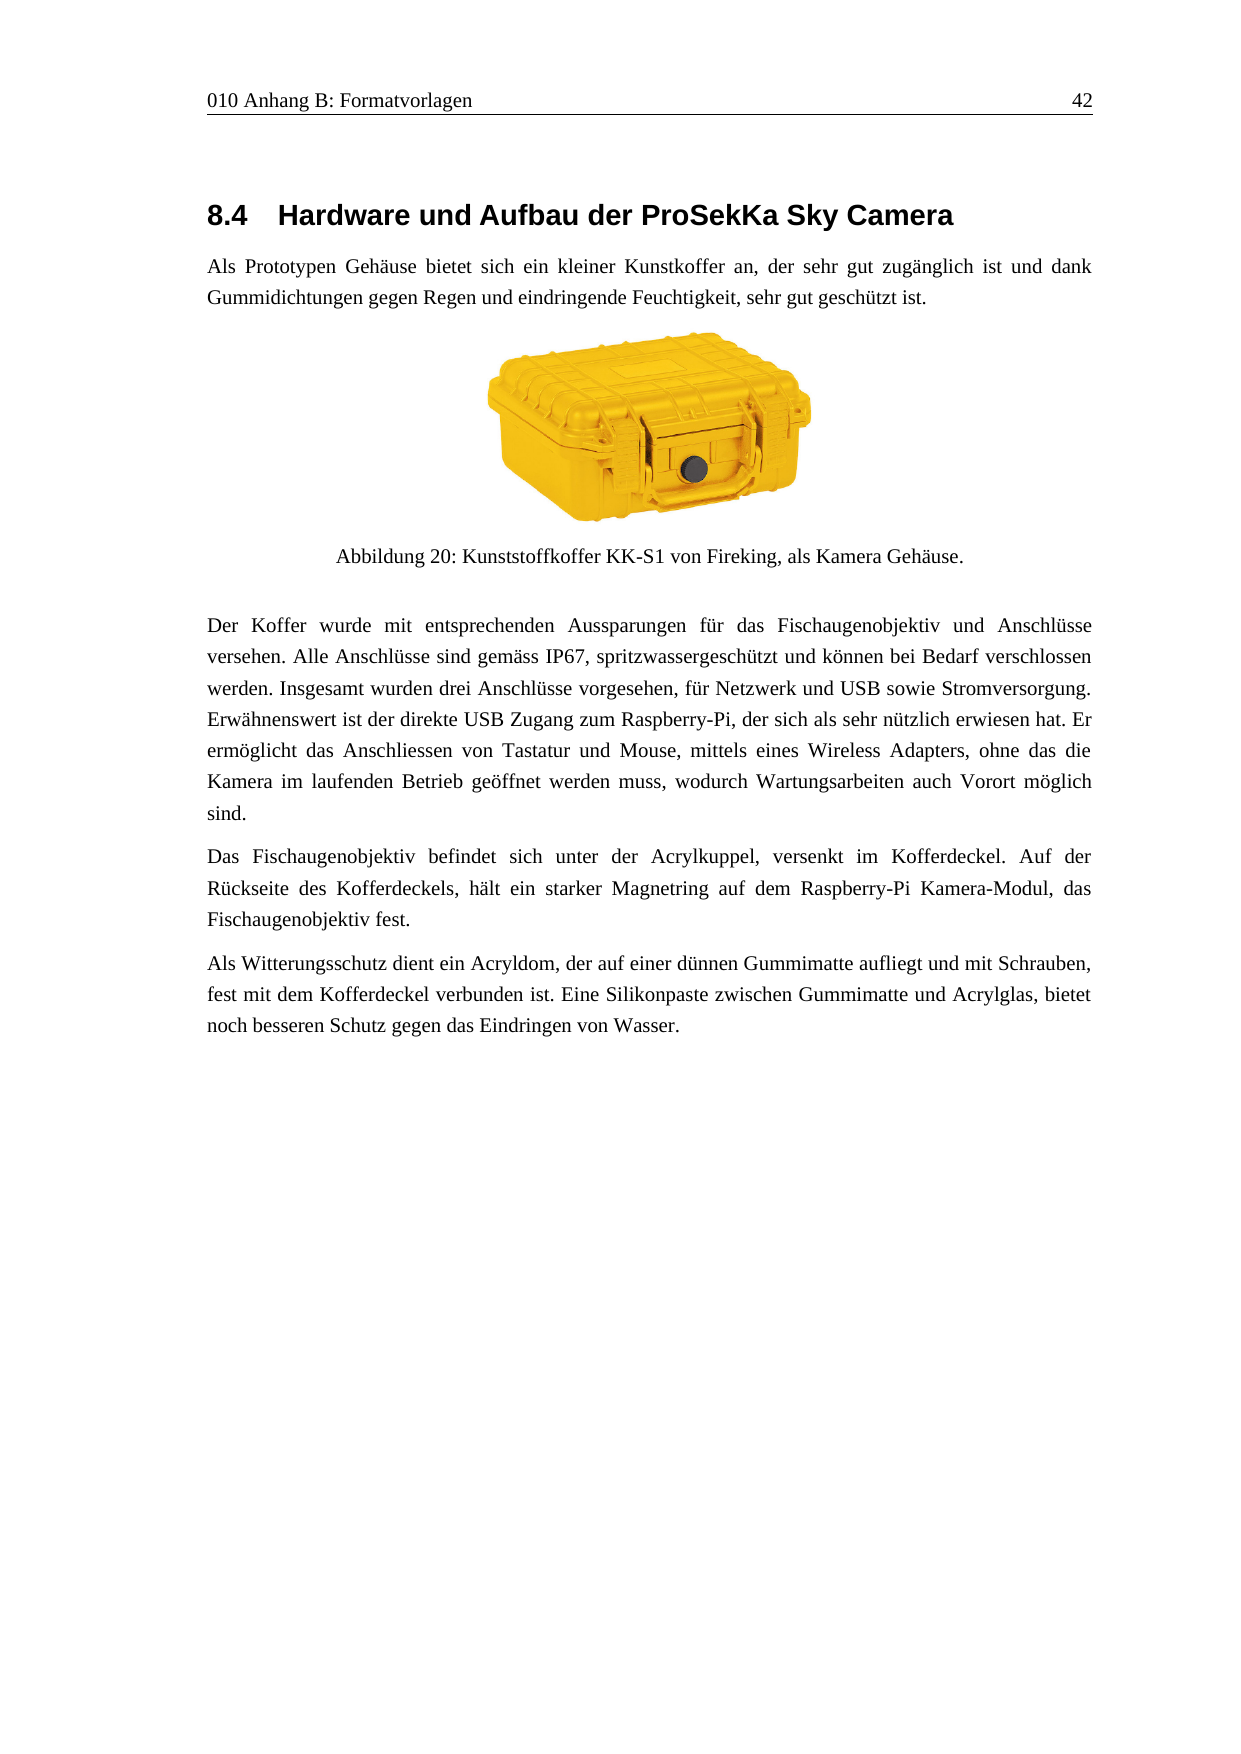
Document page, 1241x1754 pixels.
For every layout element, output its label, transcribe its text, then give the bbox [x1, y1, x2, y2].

text Als Prototypen Gehäuse bietet sich ein kleiner Kunstkoffer an, der sehr gut zugänglich ist und dank Gummidichtungen gegen Regen und eindringende Feuchtigkeit, sehr gut geschützt ist. [207, 254, 1093, 309]
text Der Koffer wurde mit entsprechenden Aussparungen für das Fischaugenobjektiv und Anschlüsse versehen. Alle Anschlüsse sind gemäss IP67, spritzwassergeschützt und können bei Bedarf verschlossen werden. Insgesamt wurden drei Anschlüsse vorgesehen, für Netzwerk und USB sowie Stromversorgung. Erwähnenswert ist der direkte USB Zugang zum Raspberry-Pi, der sich als sehr nützlich erwiesen hat. Er ermöglicht das Anschliessen von Tastatur und Mouse, mittels eines Wireless Adapters, ohne das die Kamera im laufenden Betrieb geöffnet werden muss, wodurch Wartungsarbeiten auch Vorort möglich sind. [207, 613, 1093, 824]
text Das Fischaugenobjektiv befindet sich unter der Acrylkuppel, versenkt im Kofferdeckel. Auf der Rückseite des Kofferdeckels, hält ein starker Magnetring auf dem Raspberry-Pi Kamera-Modul, das Fischaugenobjektiv fest. [207, 844, 1093, 931]
subtitle Hardware und Aufbau der ProSekKa Sky Camera [207, 198, 1093, 231]
text Abbildung 20: Kunststoffkoffer KK-S1 von Fireking, als Kamera Gehäuse. [207, 544, 1093, 568]
text Als Witterungsschutz dient ein Acryldom, der auf einer dünnen Gummimatte aufliegt und mit Schrauben, fest mit dem Kofferdeckel verbunden ist. Eine Silikonpaste zwischen Gummimatte und Acrylglas, bietet noch besseren Schutz gegen das Eindringen von Wasser. [207, 951, 1093, 1037]
picture [483, 328, 817, 525]
